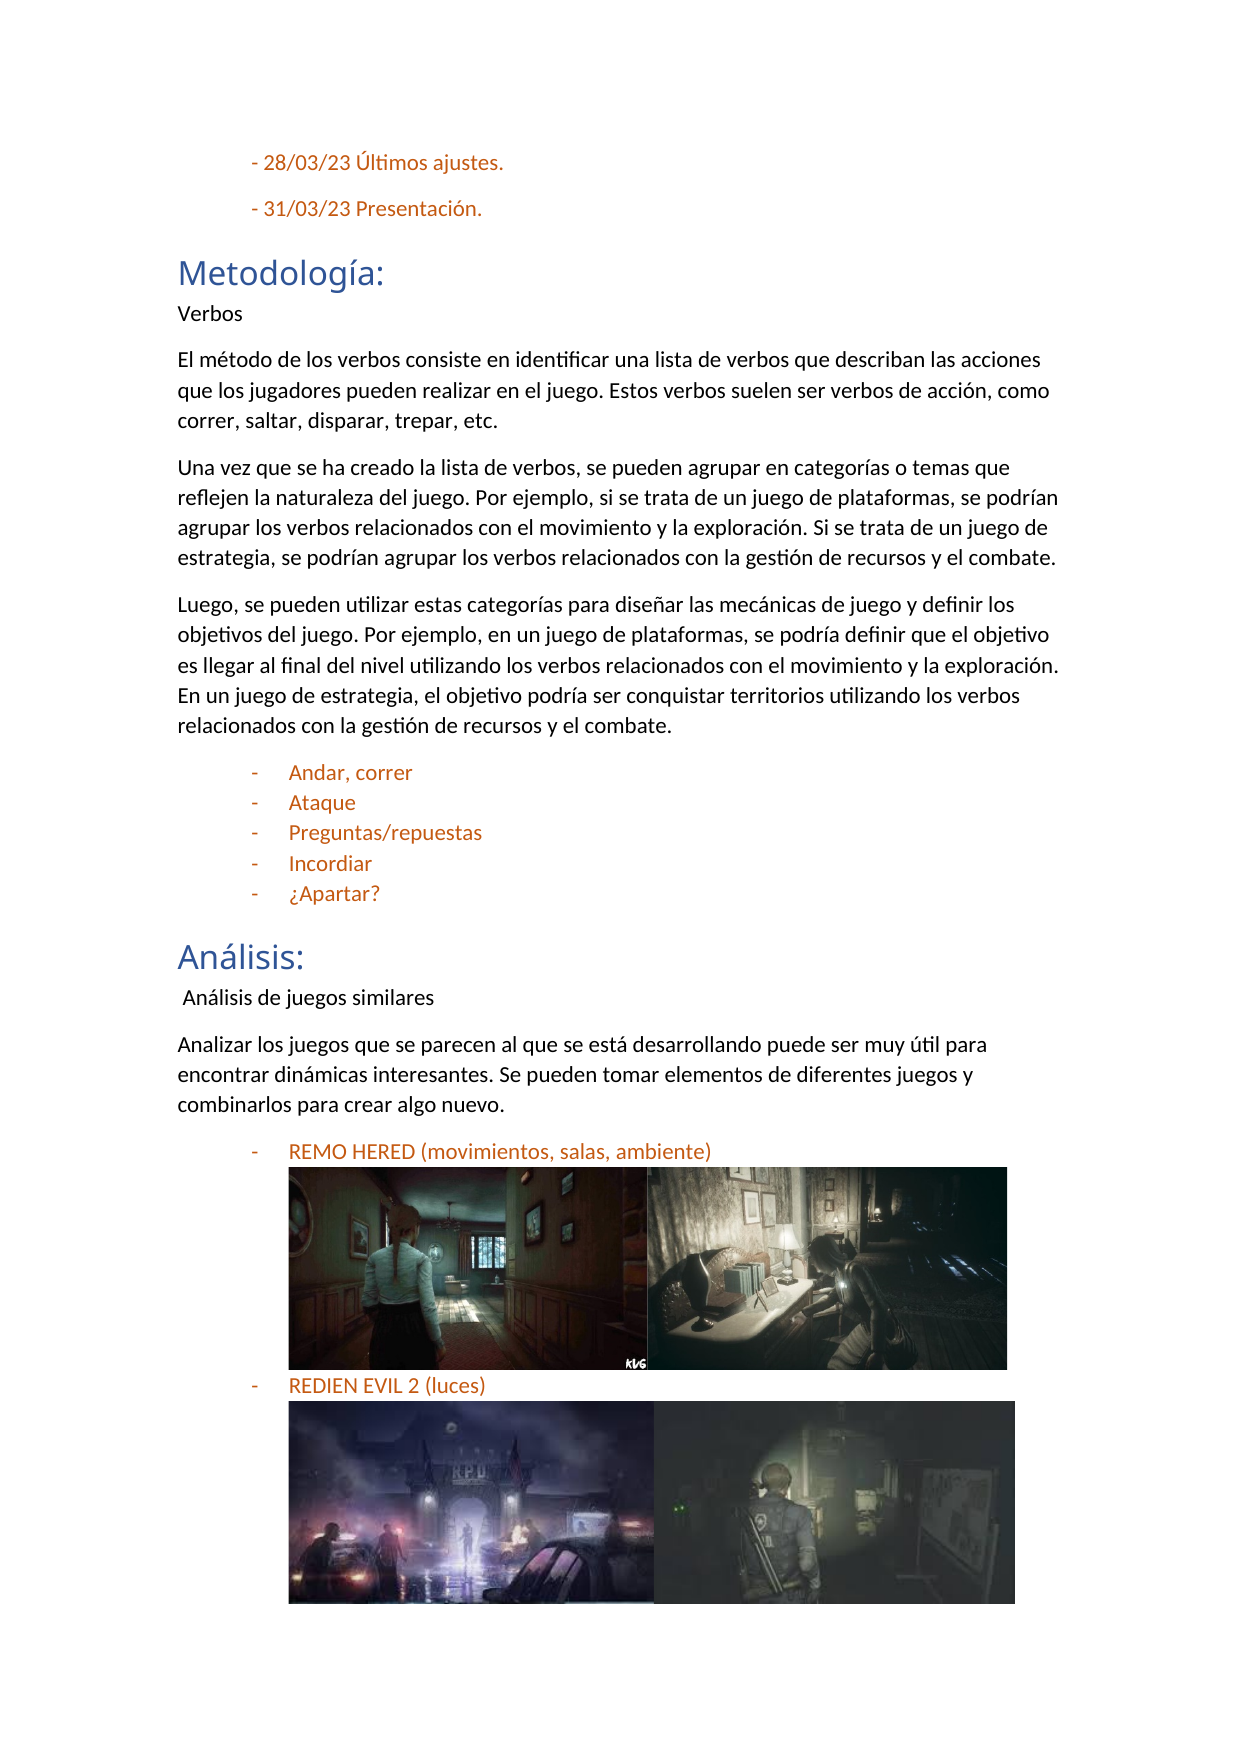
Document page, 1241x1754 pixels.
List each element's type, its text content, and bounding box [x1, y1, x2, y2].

text - 28/03/23 Últimos ajustes. [177, 148, 1063, 176]
list Andar, correr [251, 758, 1063, 786]
text - 31/03/23 Presentación. [177, 194, 1063, 222]
list REDIEN EVIL 2 (luces) [251, 1372, 1063, 1399]
text Analizar los juegos que se parecen al que se está desarrollando puede ser muy útil para encontrar dinámicas interesantes. Se pueden tomar elementos de diferentes juegos y combinarlos para crear algo nuevo. [177, 1030, 1063, 1118]
list REMO HERED (movimientos, salas, ambiente) [251, 1137, 1063, 1165]
text Análisis de juegos similares [177, 983, 1063, 1011]
list Ataque [251, 788, 1063, 816]
text Verbos [177, 299, 1063, 327]
list Preguntas/repuestas [251, 818, 1063, 846]
text Una vez que se ha creado la lista de verbos, se pueden agrupar en categorías o temas que reflejen la naturaleza del juego. Por ejemplo, si se trata de un juego de plataformas, se podrían agrupar los verbos relacionados con el movimiento y la exploración. Si se trata de un juego de estrategia, se podrían agrupar los verbos relacionados con la gestión de recursos y el combate. [177, 453, 1063, 571]
subtitle Metodología: [177, 250, 1063, 295]
list Incordiar [251, 849, 1063, 877]
text El método de los verbos consiste en identificar una lista de verbos que describan las acciones que los jugadores pueden realizar en el juego. Estos verbos suelen ser verbos de acción, como correr, saltar, disparar, trepar, etc. [177, 346, 1063, 434]
list ¿Apartar? [251, 879, 1063, 907]
picture [288, 1401, 1015, 1604]
text Luego, se pueden utilizar estas categorías para diseñar las mecánicas de juego y definir los objetivos del juego. Por ejemplo, en un juego de plataformas, se podría definir que el objetivo es llegar al final del nivel utilizando los verbos relacionados con el movimiento y la exploración. En un juego de estrategia, el objetivo podría ser conquistar territorios utilizando los verbos relacionados con la gestión de recursos y el combate. [177, 590, 1063, 739]
picture [288, 1167, 1008, 1370]
subtitle Análisis: [177, 934, 1063, 979]
